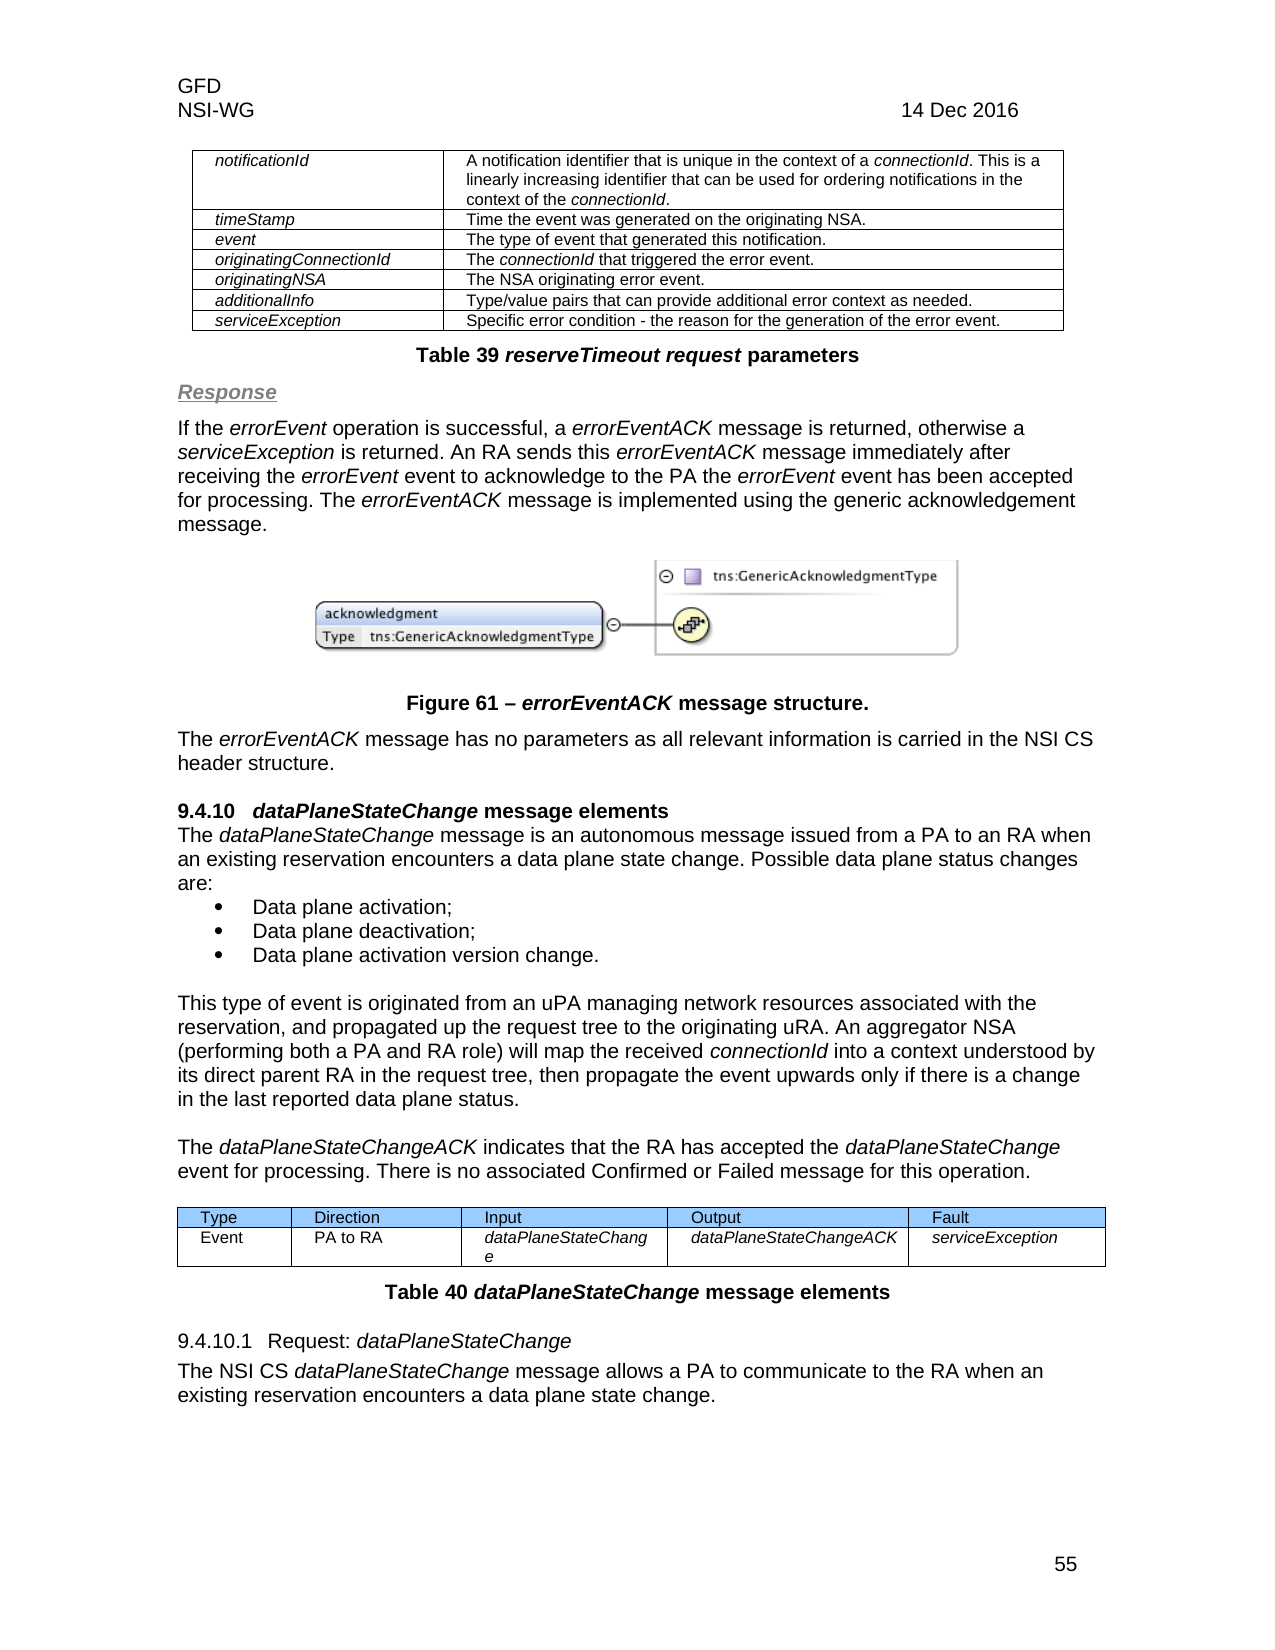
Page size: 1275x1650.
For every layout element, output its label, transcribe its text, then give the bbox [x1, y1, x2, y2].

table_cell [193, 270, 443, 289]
text Table 39 reserveTimeout request parameters [177, 343, 1098, 367]
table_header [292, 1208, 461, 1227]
list Data plane activation; [215, 895, 1098, 919]
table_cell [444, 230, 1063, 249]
text The errorEventACK message has no parameters as all relevant information is carried in the NSI CS header structure. [177, 727, 1098, 775]
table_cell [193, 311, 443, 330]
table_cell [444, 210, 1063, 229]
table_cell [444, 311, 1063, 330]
subtitle dataPlaneStateChange message elements [177, 799, 1098, 823]
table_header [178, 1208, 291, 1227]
text This type of event is originated from an uPA managing network resources associated with the reservation, and propagated up the request tree to the originating uRA. An aggregator NSA (performing both a PA and RA role) will map the received connectionId into a context understood by its direct parent RA in the request tree, then propagate the event upwards only if there is a change in the last reported data plane status. [177, 991, 1098, 1111]
subtitle Request: dataPlaneStateChange [177, 1329, 1098, 1353]
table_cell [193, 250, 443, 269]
picture [315, 560, 960, 657]
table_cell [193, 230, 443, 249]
text Response [177, 380, 1098, 404]
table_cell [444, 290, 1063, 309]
text Table 40 dataPlaneStateChange message elements [177, 1280, 1098, 1304]
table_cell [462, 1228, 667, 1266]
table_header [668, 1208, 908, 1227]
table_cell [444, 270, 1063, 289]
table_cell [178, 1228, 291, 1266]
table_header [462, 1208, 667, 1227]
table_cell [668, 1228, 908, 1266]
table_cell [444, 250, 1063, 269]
list Data plane deactivation; [215, 919, 1098, 943]
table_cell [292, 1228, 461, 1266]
text The dataPlaneStateChange message is an autonomous message issued from a PA to an RA when an existing reservation encounters a data plane state change. Possible data plane status changes are: [177, 823, 1098, 895]
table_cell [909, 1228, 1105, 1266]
text The NSI CS dataPlaneStateChange message allows a PA to communicate to the RA when an existing reservation encounters a data plane state change. [177, 1359, 1098, 1407]
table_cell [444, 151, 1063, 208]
list Data plane activation version change. [215, 943, 1098, 967]
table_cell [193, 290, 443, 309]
text If the errorEvent operation is successful, a errorEventACK message is returned, otherwise a serviceException is returned. An RA sends this errorEventACK message immediately after receiving the errorEvent event to acknowledge to the PA the errorEvent event has been accepted for processing. The errorEventACK message is implemented using the generic acknowledgement message. [177, 416, 1098, 536]
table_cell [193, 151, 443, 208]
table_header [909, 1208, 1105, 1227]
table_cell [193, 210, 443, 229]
text The dataPlaneStateChangeACK indicates that the RA has accepted the dataPlaneStateChange event for processing. There is no associated Confirmed or Failed message for this operation. [177, 1135, 1098, 1183]
